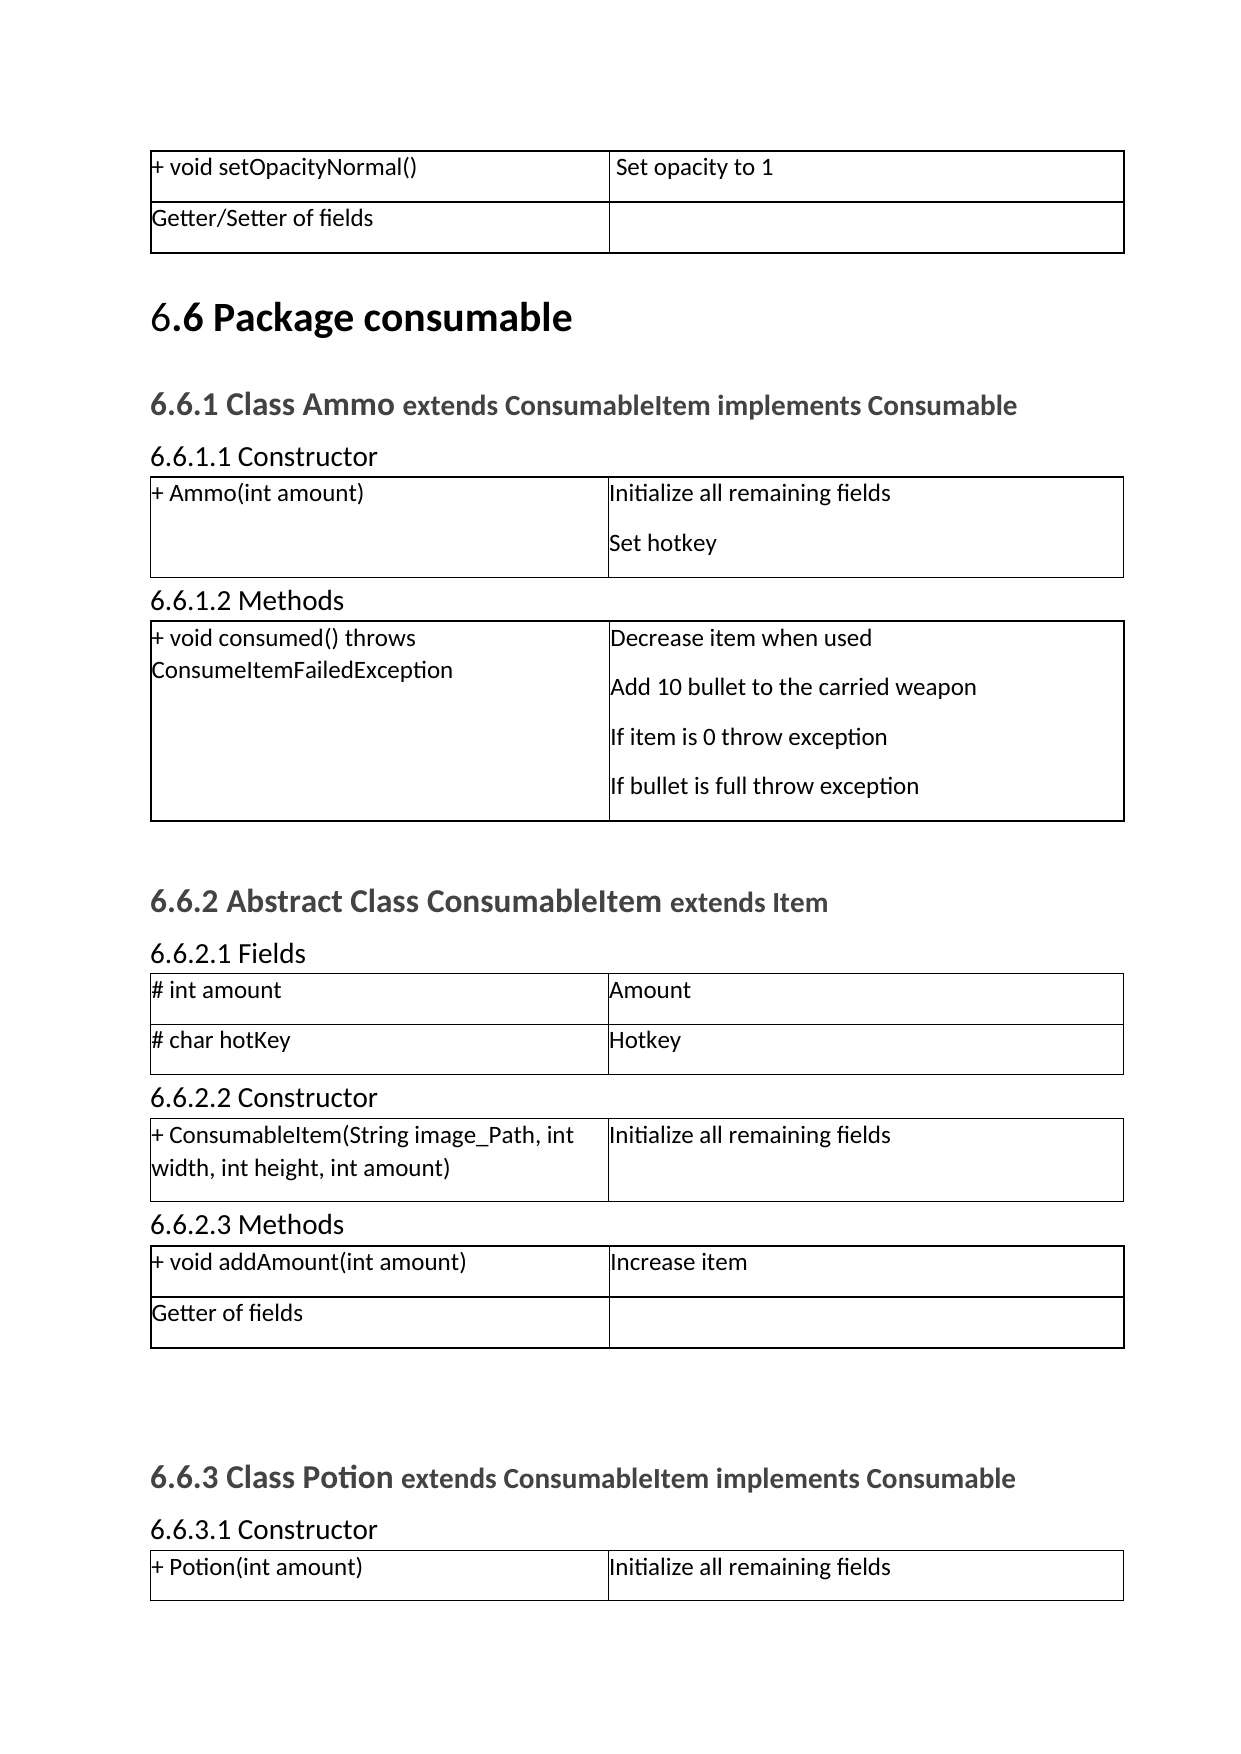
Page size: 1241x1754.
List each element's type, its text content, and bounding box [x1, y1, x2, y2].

table_cell [610, 203, 1123, 252]
table_header + Ammo(int amount) [151, 478, 608, 577]
table_cell + void setOpacityNormal() [152, 152, 609, 201]
table_header # int amount [151, 974, 608, 1024]
table_header Initialize all remaining fields [609, 1119, 1123, 1201]
table_cell Getter of fields [152, 1298, 609, 1347]
subtitle 6.6.2.1 Fields [150, 935, 1090, 970]
table_cell Set opacity to 1 [610, 152, 1123, 201]
subtitle 6.6.2.3 Methods [150, 1206, 1090, 1242]
table_header Decrease item when used Add 10 bullet to the carried weapon If item is 0 throw exception If bullet is full throw exception [610, 622, 1123, 820]
table_header Initialize all remaining fields Set hotkey [609, 478, 1123, 577]
subtitle 6.6 Package consumable [150, 291, 1090, 342]
table_header + ConsumableItem(String image_Path, int width, int height, int amount) [151, 1119, 608, 1201]
table_header Amount [609, 974, 1123, 1024]
subtitle 6.6.1.1 Constructor [150, 438, 1090, 474]
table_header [609, 1551, 1123, 1600]
table_cell # char hotKey [151, 1025, 608, 1074]
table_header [151, 1551, 608, 1600]
table_header + void addAmount(int amount) [152, 1247, 609, 1296]
subtitle 6.6.3.1 Constructor [150, 1511, 1090, 1547]
subtitle 6.6.3 Class Potion extends ConsumableItem implements Consumable [150, 1456, 1090, 1497]
table_cell Hotkey [609, 1025, 1123, 1074]
subtitle 6.6.2.2 Constructor [150, 1079, 1090, 1115]
subtitle 6.6.2 Abstract Class ConsumableItem extends Item [150, 879, 1090, 920]
subtitle 6.6.1 Class Ammo extends ConsumableItem implements Consumable [150, 383, 1090, 424]
table_cell [610, 1298, 1123, 1347]
table_header + void consumed() throws ConsumeItemFailedException [152, 622, 609, 820]
subtitle 6.6.1.2 Methods [150, 582, 1090, 617]
table_cell Getter/Setter of fields [152, 203, 609, 252]
table_header Increase item [610, 1247, 1123, 1296]
